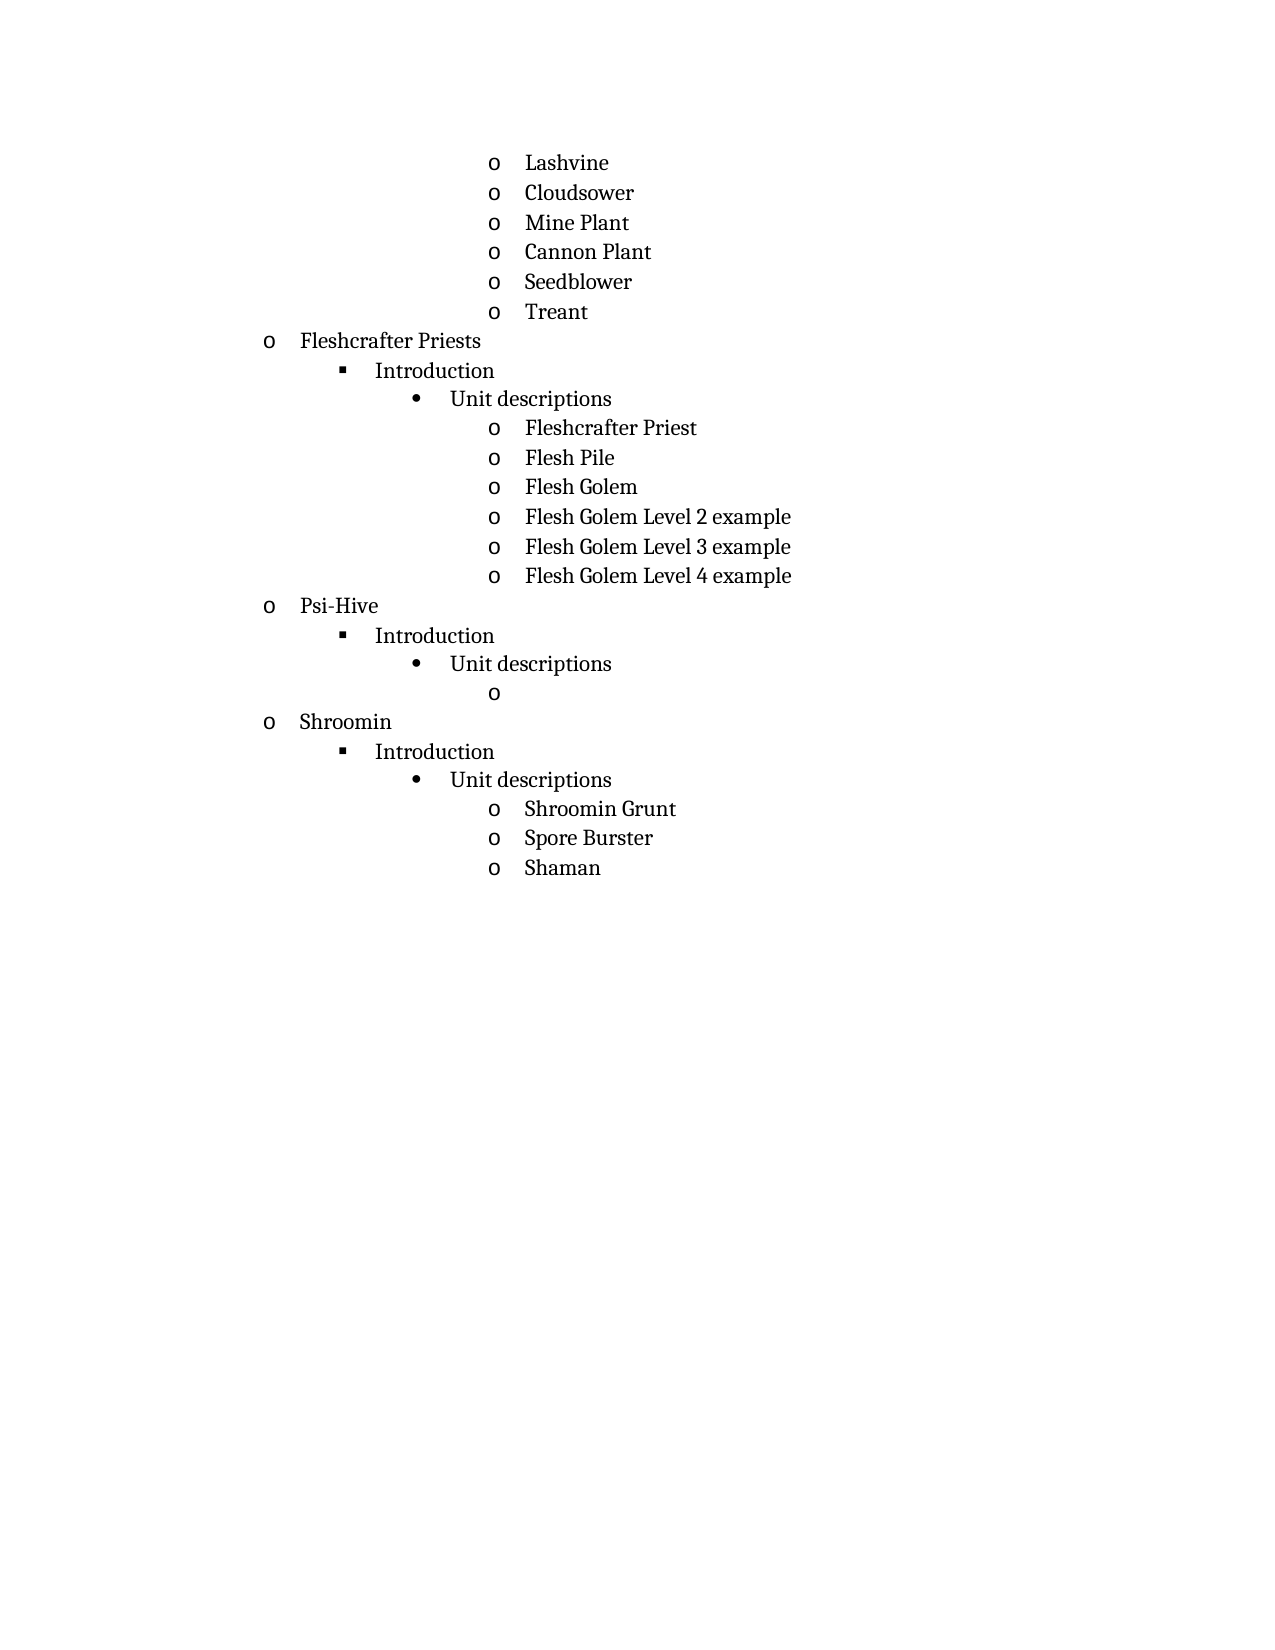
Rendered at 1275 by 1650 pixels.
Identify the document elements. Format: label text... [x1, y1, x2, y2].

list Psi-Hive [262, 593, 1125, 620]
list Cloudsower [487, 180, 1125, 207]
list Seedblower [487, 269, 1125, 296]
list Lashvine [487, 150, 1125, 177]
list Fleshcrafter Priests [262, 328, 1125, 356]
list Mine Plant [487, 209, 1125, 237]
list Introduction [337, 358, 1125, 384]
list Flesh Pile [487, 444, 1125, 472]
list Treant [487, 298, 1125, 326]
list Cannon Plant [487, 239, 1125, 267]
list Shroomin Grunt [487, 796, 1125, 823]
list Flesh Golem Level 2 example [487, 504, 1125, 531]
list Flesh Golem [487, 474, 1125, 502]
list Unit descriptions [412, 386, 1125, 413]
list Fleshcrafter Priest [487, 415, 1125, 442]
list Unit descriptions [412, 651, 1125, 677]
list Flesh Golem Level 3 example [487, 533, 1125, 561]
list Unit descriptions [412, 767, 1125, 793]
list Spore Burster [487, 825, 1125, 853]
list Introduction [337, 739, 1125, 765]
list Shaman [487, 855, 1125, 882]
list Introduction [337, 622, 1125, 649]
list Flesh Golem Level 4 example [487, 563, 1125, 591]
list Shroomin [262, 709, 1125, 736]
